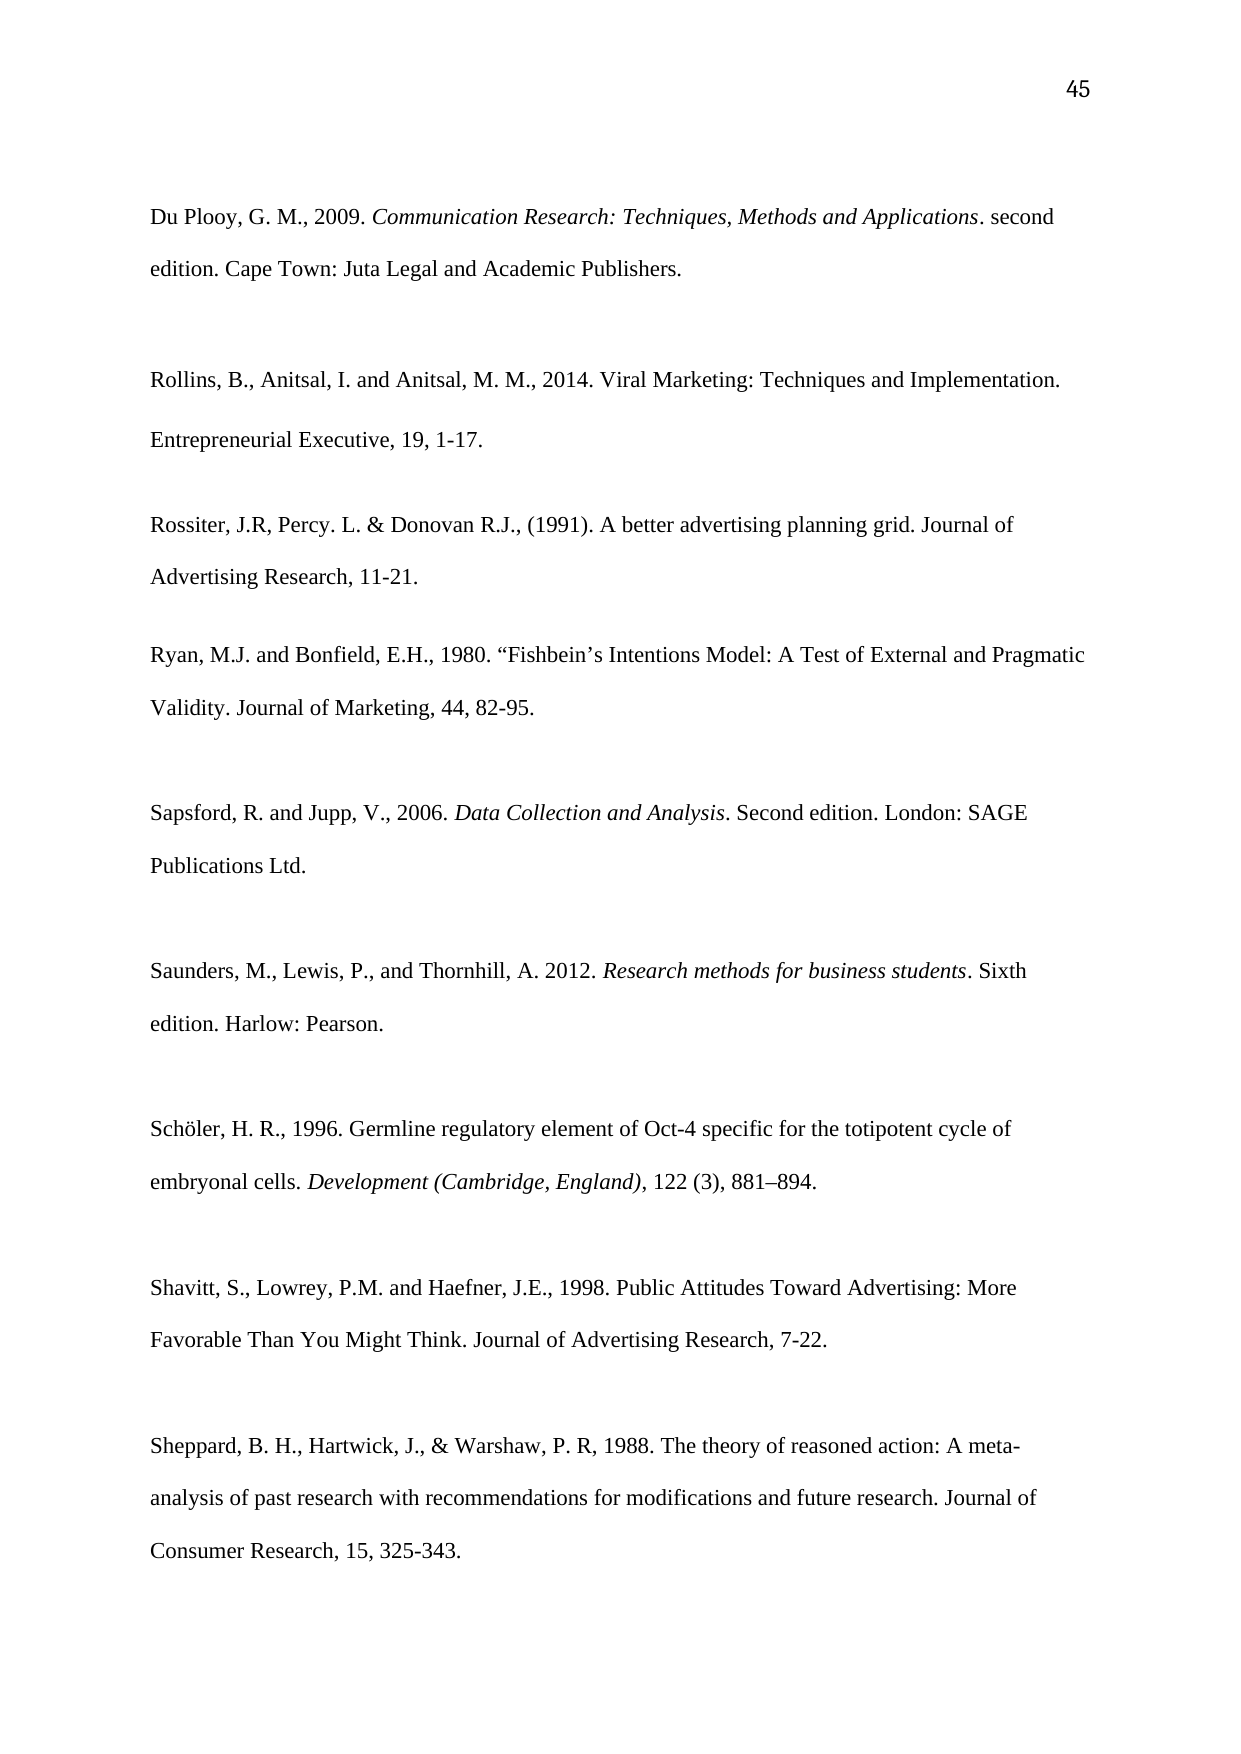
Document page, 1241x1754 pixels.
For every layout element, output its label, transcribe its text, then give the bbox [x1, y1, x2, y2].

text Du Plooy, G. M., 2009. Communication Research: Techniques, Methods and Applications. second edition. Cape Town: Juta Legal and Academic Publishers. [150, 203, 1090, 282]
text Rollins, B., Anitsal, I. and Anitsal, M. M., 2014. Viral Marketing: Techniques and Implementation. Entrepreneurial Executive, 19, 1-17. [150, 366, 1090, 454]
text Sapsford, R. and Jupp, V., 2006. Data Collection and Analysis. Second edition. London: SAGE Publications Ltd. [150, 799, 1090, 878]
text Sheppard, B. H., Hartwick, J., & Warshaw, P. R, 1988. The theory of reasoned action: A meta-analysis of past research with recommendations for modifications and future research. Journal of Consumer Research, 15, 325-343. [150, 1432, 1090, 1563]
text Rossiter, J.R, Percy. L. & Donovan R.J., (1991). A better advertising planning grid. Journal of Advertising Research, 11-21. [150, 511, 1090, 590]
text Schöler, H. R., 1996. Germline regulatory element of Oct-4 specific for the totipotent cycle of embryonal cells. Development (Cambridge, England), 122 (3), 881–894. [150, 1116, 1090, 1194]
text Ryan, M.J. and Bonfield, E.H., 1980. “Fishbein’s Intentions Model: A Test of External and Pragmatic Validity. Journal of Marketing, 44, 82-95. [150, 641, 1090, 720]
text Saunders, M., Lewis, P., and Thornhill, A. 2012. Research methods for business students. Sixth edition. Harlow: Pearson. [150, 957, 1090, 1036]
text Shavitt, S., Lowrey, P.M. and Haefner, J.E., 1998. Public Attitudes Toward Advertising: More Favorable Than You Might Think. Journal of Advertising Research, 7-22. [150, 1274, 1090, 1353]
